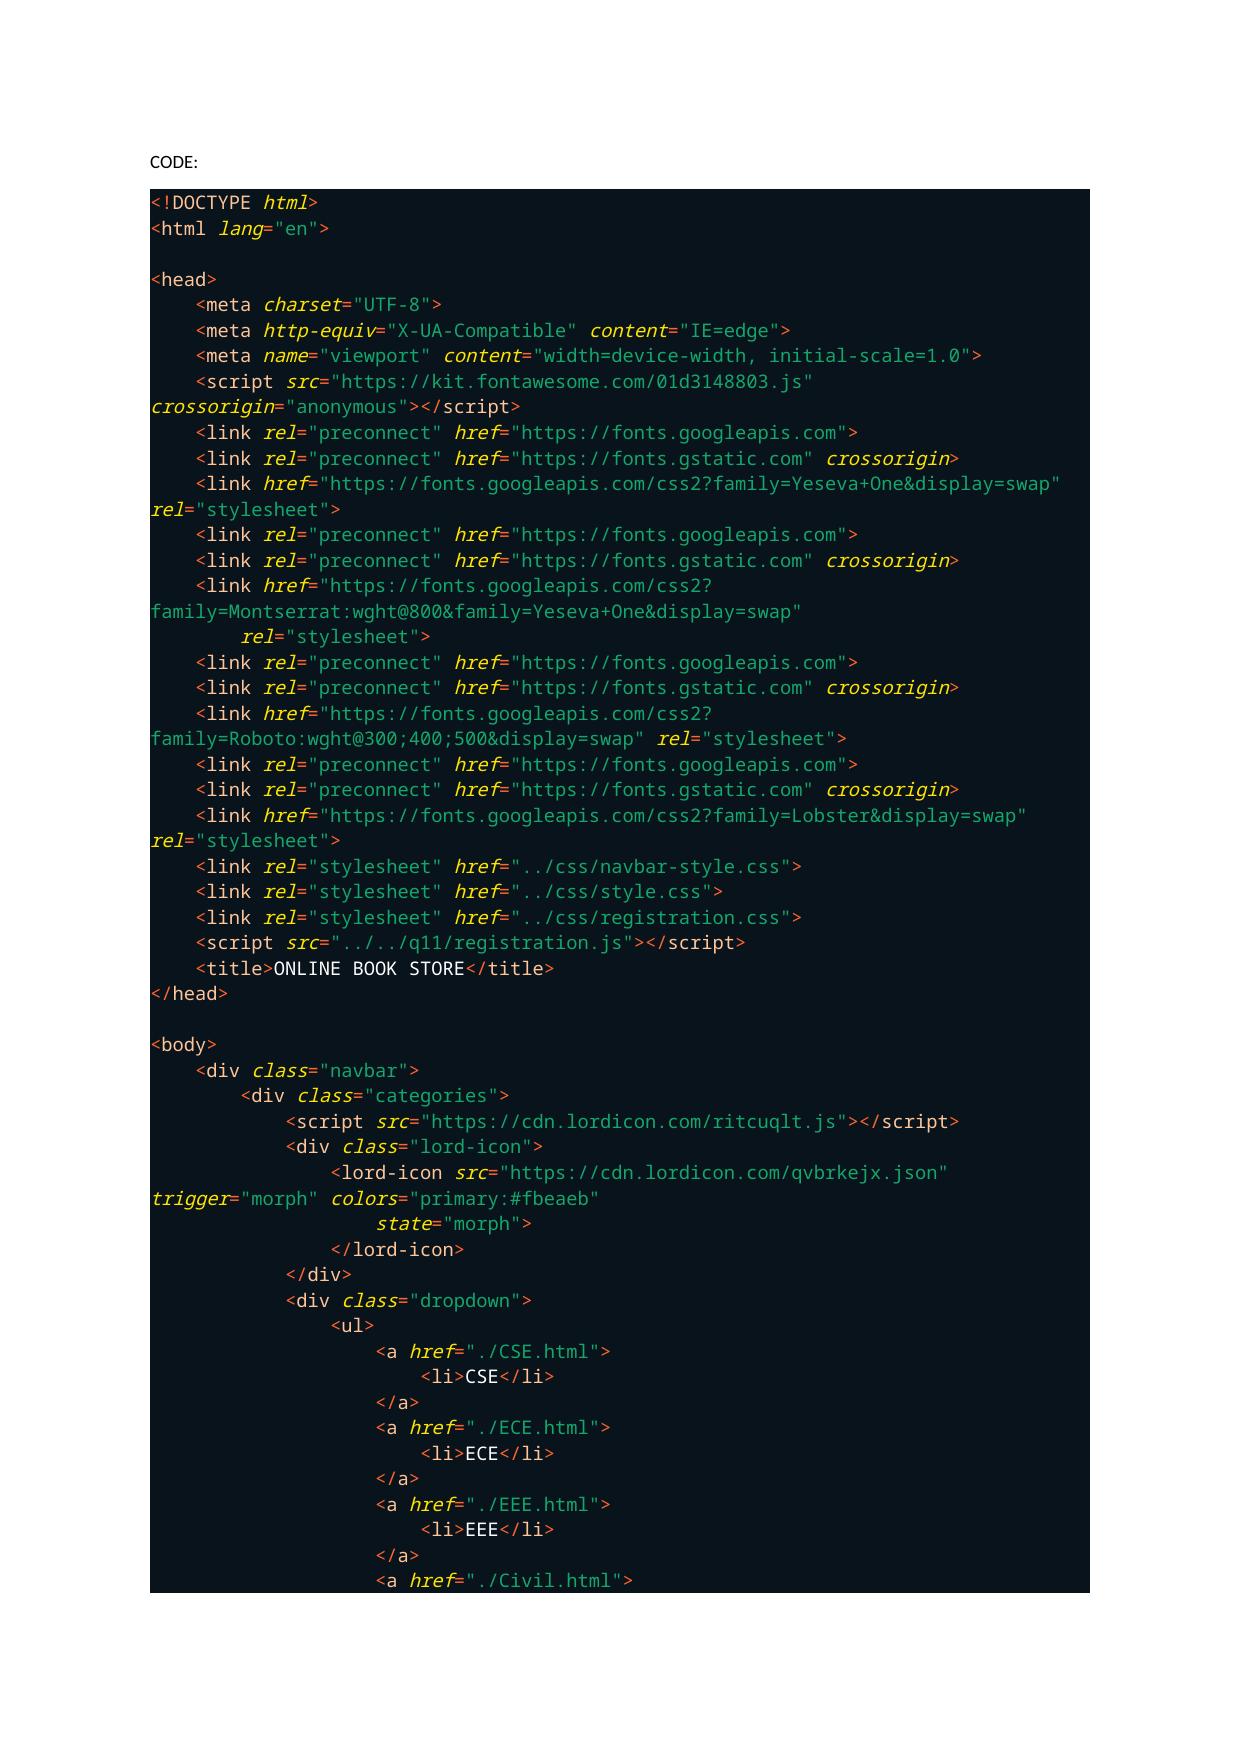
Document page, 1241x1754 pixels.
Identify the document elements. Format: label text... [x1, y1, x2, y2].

text <link rel="preconnect" href="https://fonts.googleapis.com"> [150, 521, 1090, 547]
text <link rel="preconnect" href="https://fonts.gstatic.com" crossorigin> [150, 777, 1090, 802]
text <div class="categories"> [150, 1083, 1090, 1108]
text <link href="https://fonts.googleapis.com/css2?family=Lobster&display=swap" rel="stylesheet"> [150, 802, 1090, 853]
text </a> [150, 1389, 1090, 1414]
text rel="stylesheet"> [150, 623, 1090, 649]
text <link rel="stylesheet" href="../css/navbar-style.css"> [150, 853, 1090, 879]
text <body> [150, 1032, 1090, 1057]
text <title>ONLINE BOOK STORE</title> [150, 955, 1090, 981]
text <link rel="stylesheet" href="../css/registration.css"> [150, 904, 1090, 930]
text <script src="https://cdn.lordicon.com/ritcuqlt.js"></script> [150, 1108, 1090, 1134]
text <div class="navbar"> [150, 1057, 1090, 1083]
text <link rel="preconnect" href="https://fonts.googleapis.com"> [150, 419, 1090, 445]
text <link rel="preconnect" href="https://fonts.googleapis.com"> [150, 649, 1090, 674]
text CODE: [150, 150, 1090, 173]
text <link href="https://fonts.googleapis.com/css2?family=Montserrat:wght@800&family=Yeseva+One&display=swap" [150, 572, 1090, 623]
text <a href="./EEE.html"> [150, 1491, 1090, 1517]
text <link rel="preconnect" href="https://fonts.gstatic.com" crossorigin> [150, 547, 1090, 572]
text <link href="https://fonts.googleapis.com/css2?family=Roboto:wght@300;400;500&display=swap" rel="stylesheet"> [150, 700, 1090, 751]
text <link rel="preconnect" href="https://fonts.gstatic.com" crossorigin> [150, 674, 1090, 700]
text <meta charset="UTF-8"> [150, 292, 1090, 317]
text <link rel="preconnect" href="https://fonts.gstatic.com" crossorigin> [150, 445, 1090, 470]
text <a href="./CSE.html"> [150, 1338, 1090, 1363]
text <li>CSE</li> [150, 1363, 1090, 1389]
text </lord-icon> [150, 1236, 1090, 1261]
text </a> [150, 1542, 1090, 1568]
text <li>EEE</li> [150, 1517, 1090, 1542]
text <div class="lord-icon"> [150, 1134, 1090, 1159]
text <html lang="en"> [150, 215, 1090, 241]
text <link rel="preconnect" href="https://fonts.googleapis.com"> [150, 751, 1090, 777]
text <script src="../../q11/registration.js"></script> [150, 930, 1090, 955]
text <li>ECE</li> [150, 1440, 1090, 1466]
text <a href="./ECE.html"> [150, 1414, 1090, 1440]
text <div class="dropdown"> [150, 1287, 1090, 1312]
text <lord-icon src="https://cdn.lordicon.com/qvbrkejx.json" trigger="morph" colors="primary:#fbeaeb" [150, 1159, 1090, 1210]
text <!DOCTYPE html> [150, 189, 1090, 215]
text state="morph"> [150, 1210, 1090, 1236]
text <link href="https://fonts.googleapis.com/css2?family=Yeseva+One&display=swap" rel="stylesheet"> [150, 470, 1090, 521]
text <meta http-equiv="X-UA-Compatible" content="IE=edge"> [150, 317, 1090, 343]
text </div> [150, 1261, 1090, 1287]
text <head> [150, 266, 1090, 292]
text <ul> [150, 1312, 1090, 1338]
text <link rel="stylesheet" href="../css/style.css"> [150, 879, 1090, 904]
text <meta name="viewport" content="width=device-width, initial-scale=1.0"> [150, 343, 1090, 368]
text </head> [150, 981, 1090, 1006]
text </a> [150, 1466, 1090, 1491]
text <script src="https://kit.fontawesome.com/01d3148803.js" crossorigin="anonymous"></script> [150, 368, 1090, 419]
text <a href="./Civil.html"> [150, 1568, 1090, 1593]
